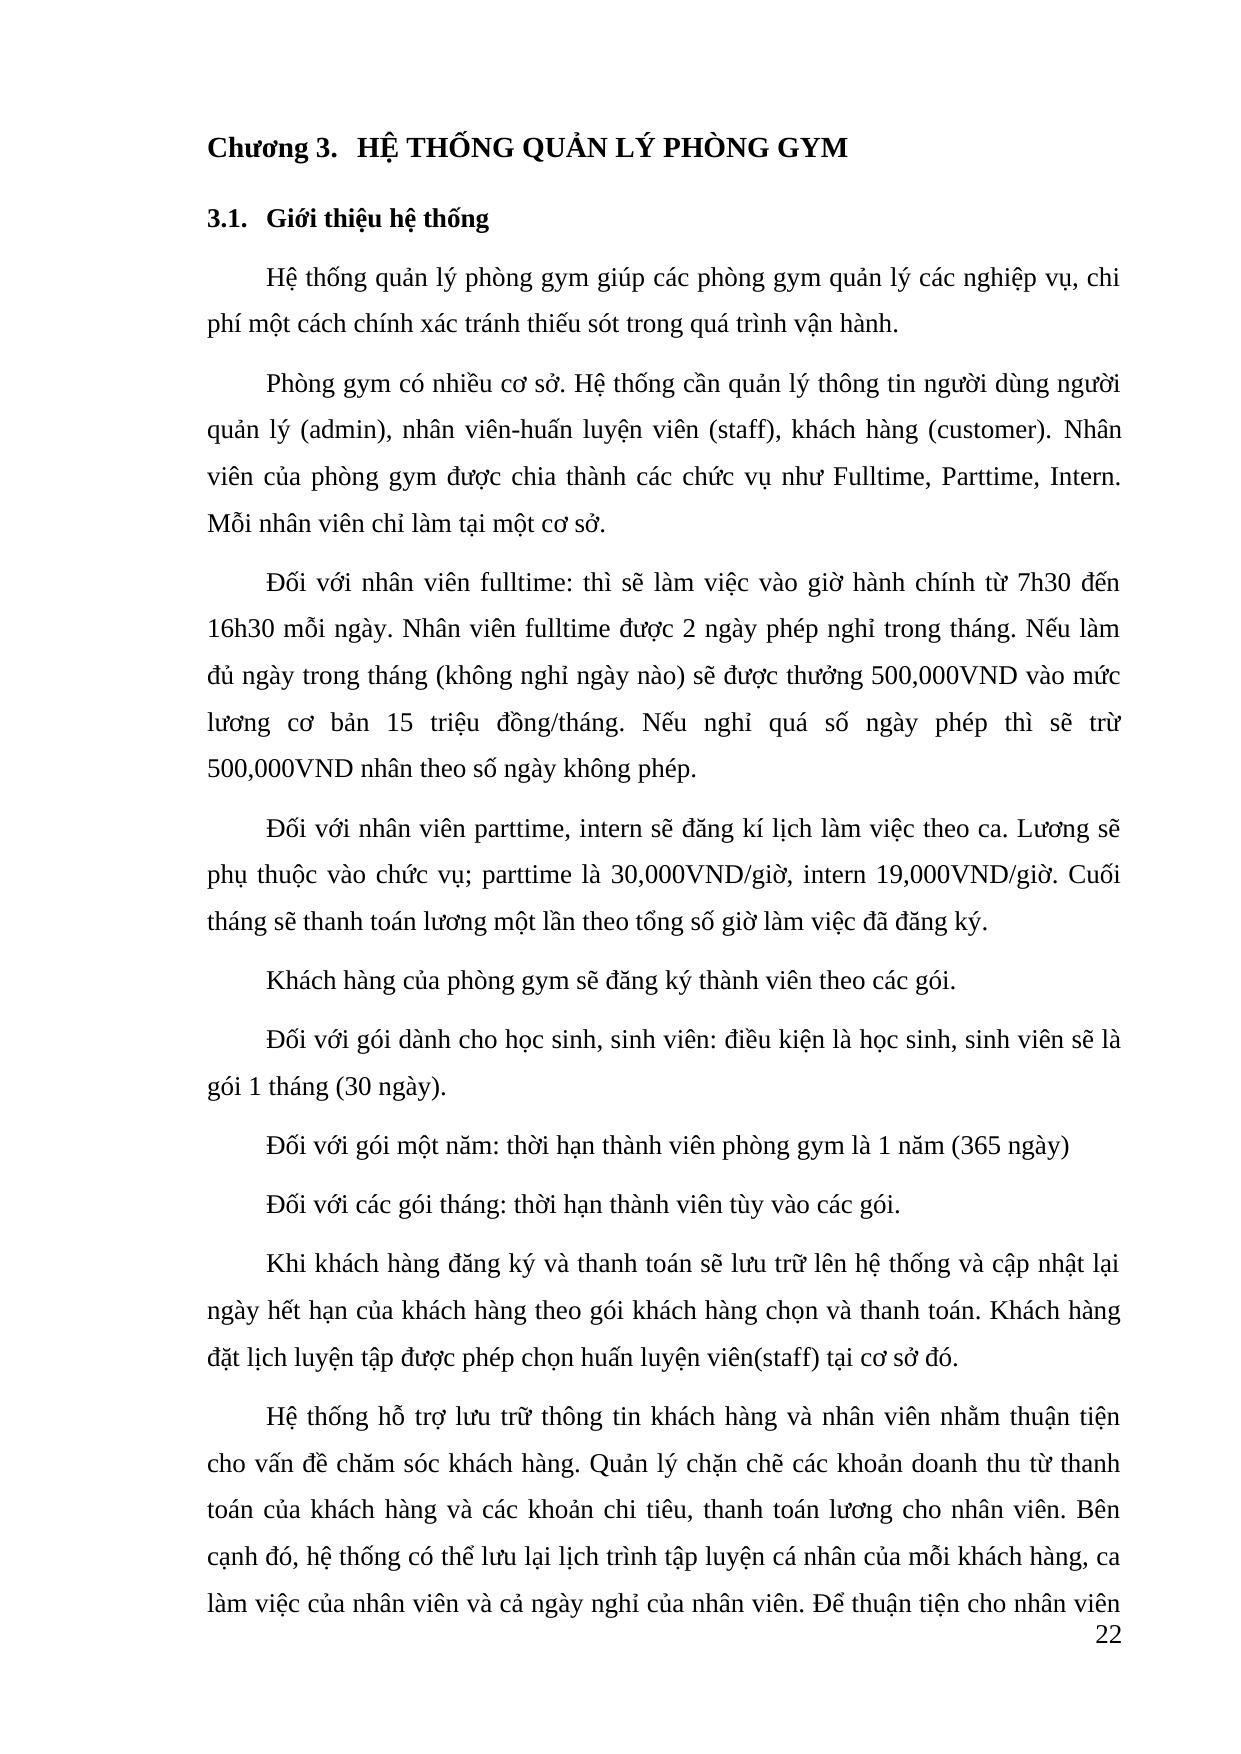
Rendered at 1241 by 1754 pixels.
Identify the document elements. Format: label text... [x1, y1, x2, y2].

text Đối với gói dành cho học sinh, sinh viên: điều kiện là học sinh, sinh viên sẽ là gói 1 tháng (30 ngày). [207, 1023, 1122, 1101]
text Hệ thống quản lý phòng gym giúp các phòng gym quản lý các nghiệp vụ, chi phí một cách chính xác tránh thiếu sót trong quá trình vận hành. [207, 261, 1122, 339]
text Phòng gym có nhiều cơ sở. Hệ thống cần quản lý thông tin người dùng người quản lý (admin), nhân viên-huấn luyện viên (staff), khách hàng (customer). Nhân viên của phòng gym được chia thành các chức vụ như Fulltime, Parttime, Intern. Mỗi nhân viên chỉ làm tại một cơ sở. [207, 367, 1122, 538]
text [207, 1400, 1122, 1618]
text Đối với nhân viên fulltime: thì sẽ làm việc vào giờ hành chính từ 7h30 đến 16h30 mỗi ngày. Nhân viên fulltime được 2 ngày phép nghỉ trong tháng. Nếu làm đủ ngày trong tháng (không nghỉ ngày nào) sẽ được thưởng 500,000VND vào mức lương cơ bản 15 triệu đồng/tháng. Nếu nghỉ quá số ngày phép thì sẽ trừ 500,000VND nhân theo số ngày không phép. [207, 566, 1122, 784]
text Khách hàng của phòng gym sẽ đăng ký thành viên theo các gói. [207, 964, 1122, 995]
text Đối với nhân viên parttime, intern sẽ đăng kí lịch làm việc theo ca. Lương sẽ phụ thuộc vào chức vụ; parttime là 30,000VND/giờ, intern 19,000VND/giờ. Cuối tháng sẽ thanh toán lương một lần theo tổng số giờ làm việc đã đăng ký. [207, 812, 1122, 936]
text Đối với các gói tháng: thời hạn thành viên tùy vào các gói. [207, 1188, 1122, 1219]
subtitle Giới thiệu hệ thống [207, 202, 1122, 233]
text Khi khách hàng đăng ký và thanh toán sẽ lưu trữ lên hệ thống và cập nhật lại ngày hết hạn của khách hàng theo gói khách hàng chọn và thanh toán. Khách hàng đặt lịch luyện tập được phép chọn huấn luyện viên(staff) tại cơ sở đó. [207, 1248, 1122, 1372]
subtitle HỆ THỐNG QUẢN LÝ PHÒNG GYM [207, 131, 1122, 164]
text Đối với gói một năm: thời hạn thành viên phòng gym là 1 năm (365 ngày) [207, 1129, 1122, 1160]
